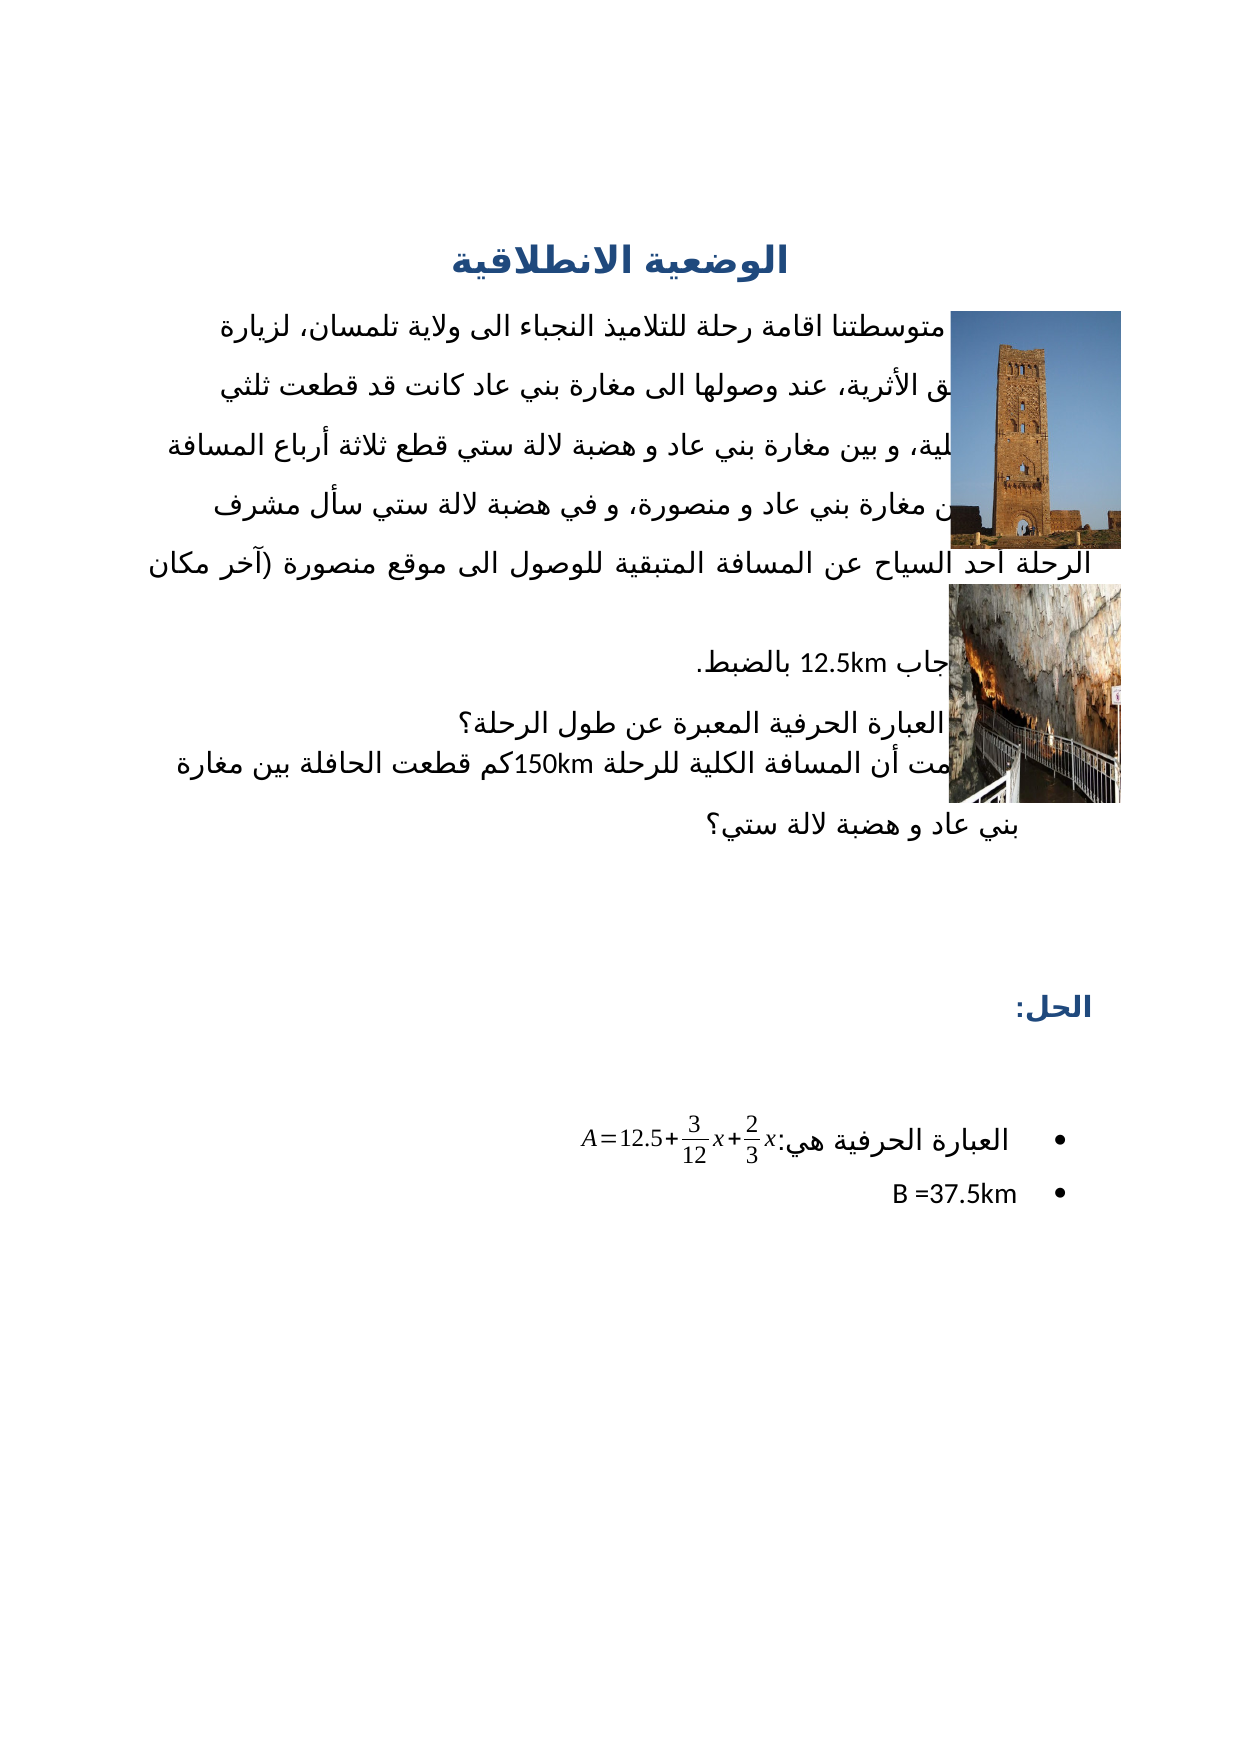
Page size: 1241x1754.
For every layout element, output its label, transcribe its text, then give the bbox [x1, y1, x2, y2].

text المسافة الكلية، و بين مغارة بني عاد و هضبة لالة ستي قطع ثلاثة أرباع المسافة [148, 428, 950, 461]
list العبارة الحرفية هي: [148, 1111, 1055, 1170]
text قررت ادارة متوسطتنا اقامة رحلة للتلاميذ النجباء الى ولاية تلمسان، لزيارة [148, 309, 1093, 342]
text بني عاد و هضبة لالة ستي؟ [148, 807, 1093, 840]
text الحل: [148, 989, 1093, 1023]
list ماهي العبارة الحرفية المعبرة عن طول الرحلة؟ [148, 706, 948, 740]
text الرحلة أحد السياح عن المسافة المتبقية للوصول الى موقع منصورة (آخر مكان في [148, 546, 1093, 618]
list اذا علمت أن المسافة الكلية للرحلة 150kmكم قطعت الحافلة بين مغارة [148, 745, 948, 781]
text الموجودة بين مغارة بني عاد و منصورة، و في هضبة لالة ستي سأل مشرف [148, 487, 950, 521]
text الوضعية الانطلاقية [148, 238, 1093, 282]
text بعض المناطق الأثرية، عند وصولها الى مغارة بني عاد كانت قد قطعت ثلثي [148, 368, 950, 402]
text الرحلة ) ، فأجاب 12.5km بالضبط. [148, 644, 948, 680]
list B =37.5km [148, 1175, 1055, 1210]
picture [948, 584, 1121, 803]
picture [950, 311, 1121, 549]
